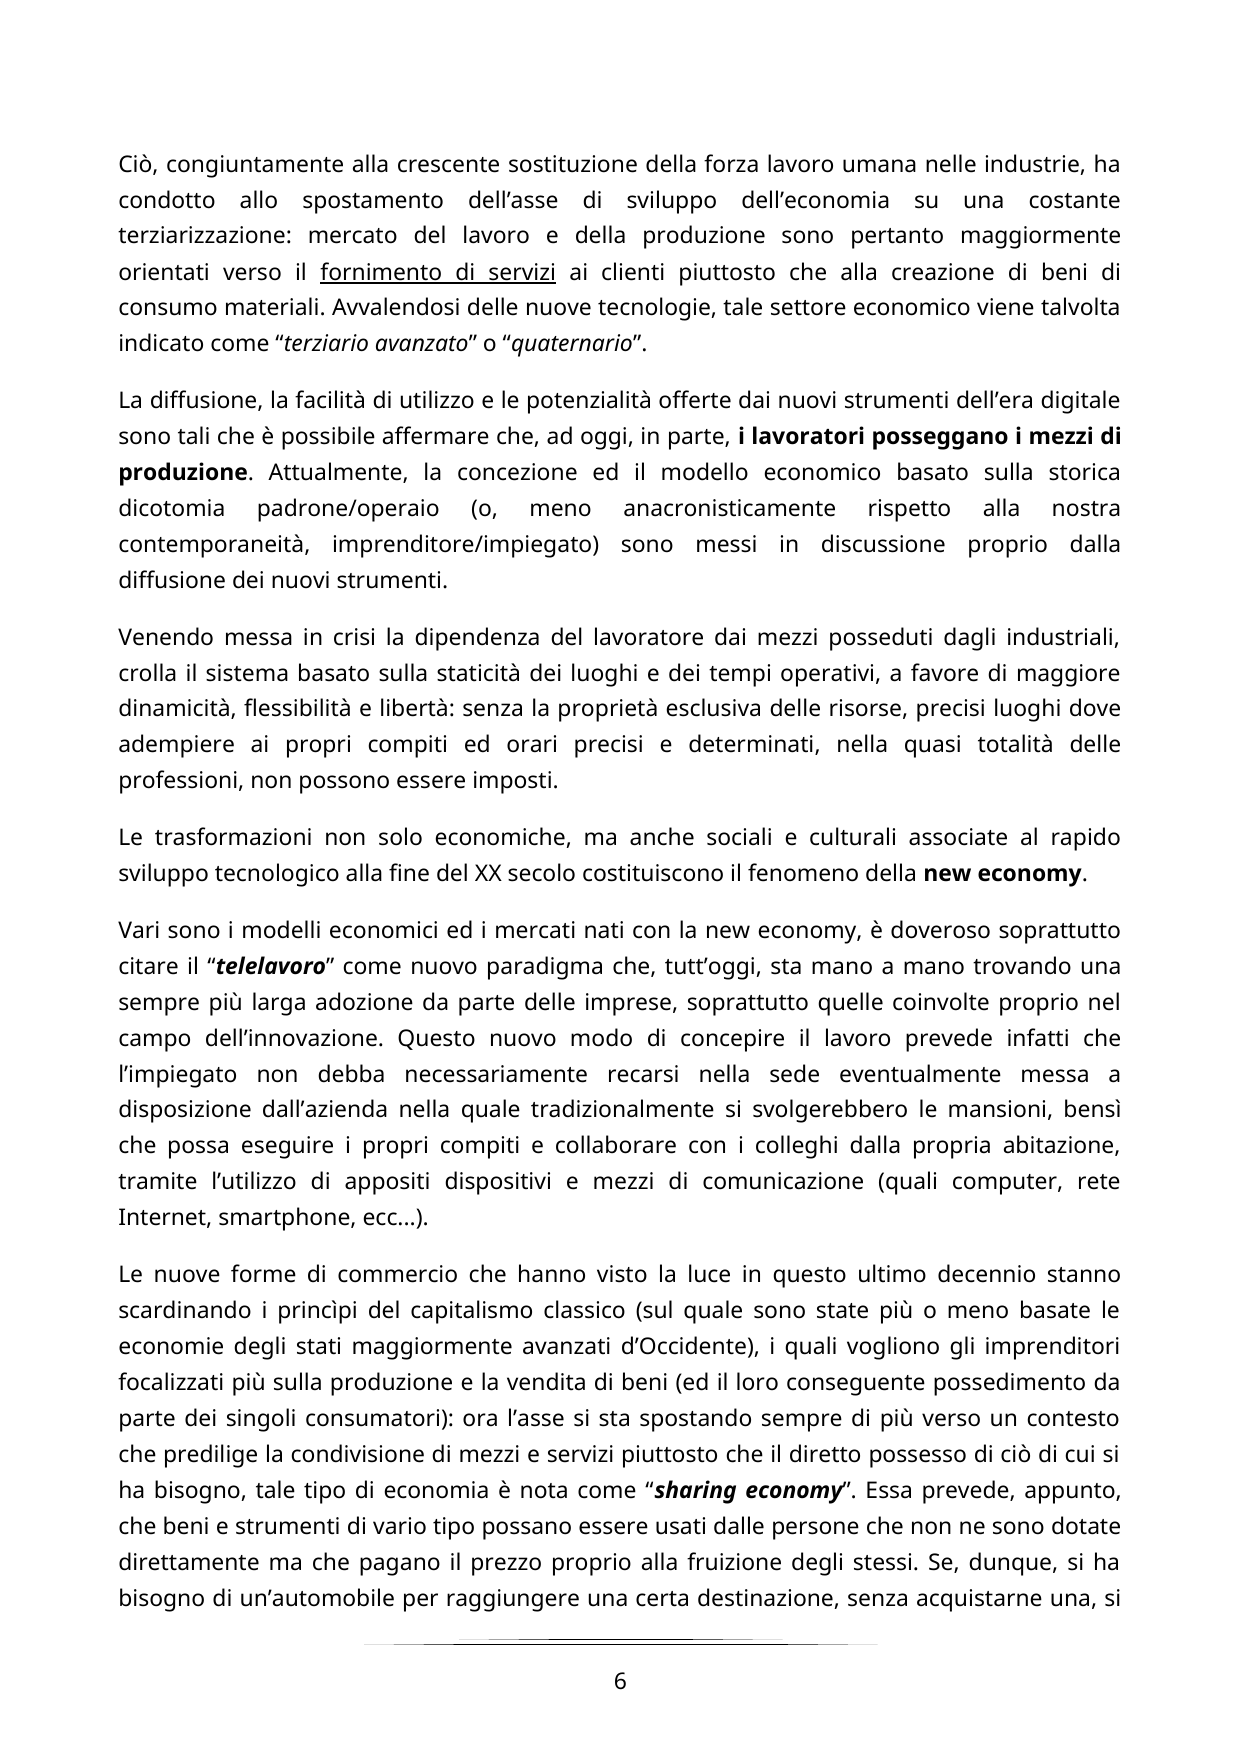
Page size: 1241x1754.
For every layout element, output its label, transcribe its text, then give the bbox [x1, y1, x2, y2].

text Le trasformazioni non solo economiche, ma anche sociali e culturali associate al rapido sviluppo tecnologico alla fine del XX secolo costituiscono il fenomeno della new economy. [118, 821, 1122, 888]
text Venendo messa in crisi la dipendenza del lavoratore dai mezzi posseduti dagli industriali, crolla il sistema basato sulla staticità dei luoghi e dei tempi operativi, a favore di maggiore dinamicità, flessibilità e libertà: senza la proprietà esclusiva delle risorse, precisi luoghi dove adempiere ai propri compiti ed orari precisi e determinati, nella quasi totalità delle professioni, non possono essere imposti. [118, 621, 1122, 796]
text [118, 1258, 1122, 1613]
text Vari sono i modelli economici ed i mercati nati con la new economy, è doveroso soprattutto citare il “telelavoro” come nuovo paradigma che, tutt’oggi, sta mano a mano trovando una sempre più larga adozione da parte delle imprese, soprattutto quelle coinvolte proprio nel campo dell’innovazione. Questo nuovo modo di concepire il lavoro prevede infatti che l’impiegato non debba necessariamente recarsi nella sede eventualmente messa a disposizione dall’azienda nella quale tradizionalmente si svolgerebbero le mansioni, bensì che possa eseguire i propri compiti e collaborare con i colleghi dalla propria abitazione, tramite l’utilizzo di appositi dispositivi e mezzi di comunicazione (quali computer, rete Internet, smartphone, ecc...). [118, 914, 1122, 1232]
text Ciò, congiuntamente alla crescente sostituzione della forza lavoro umana nelle industrie, ha condotto allo spostamento dell’asse di sviluppo dell’economia su una costante terziarizzazione: mercato del lavoro e della produzione sono pertanto maggiormente orientati verso il fornimento di servizi ai clienti piuttosto che alla creazione di beni di consumo materiali. Avvalendosi delle nuove tecnologie, tale settore economico viene talvolta indicato come “terziario avanzato” o “quaternario”. [118, 148, 1122, 358]
text La diffusione, la facilità di utilizzo e le potenzialità offerte dai nuovi strumenti dell’era digitale sono tali che è possibile affermare che, ad oggi, in parte, i lavoratori posseggano i mezzi di produzione. Attualmente, la concezione ed il modello economico basato sulla storica dicotomia padrone/operaio (o, meno anacronisticamente rispetto alla nostra contemporaneità, imprenditore/impiegato) sono messi in discussione proprio dalla diffusione dei nuovi strumenti. [118, 384, 1122, 595]
